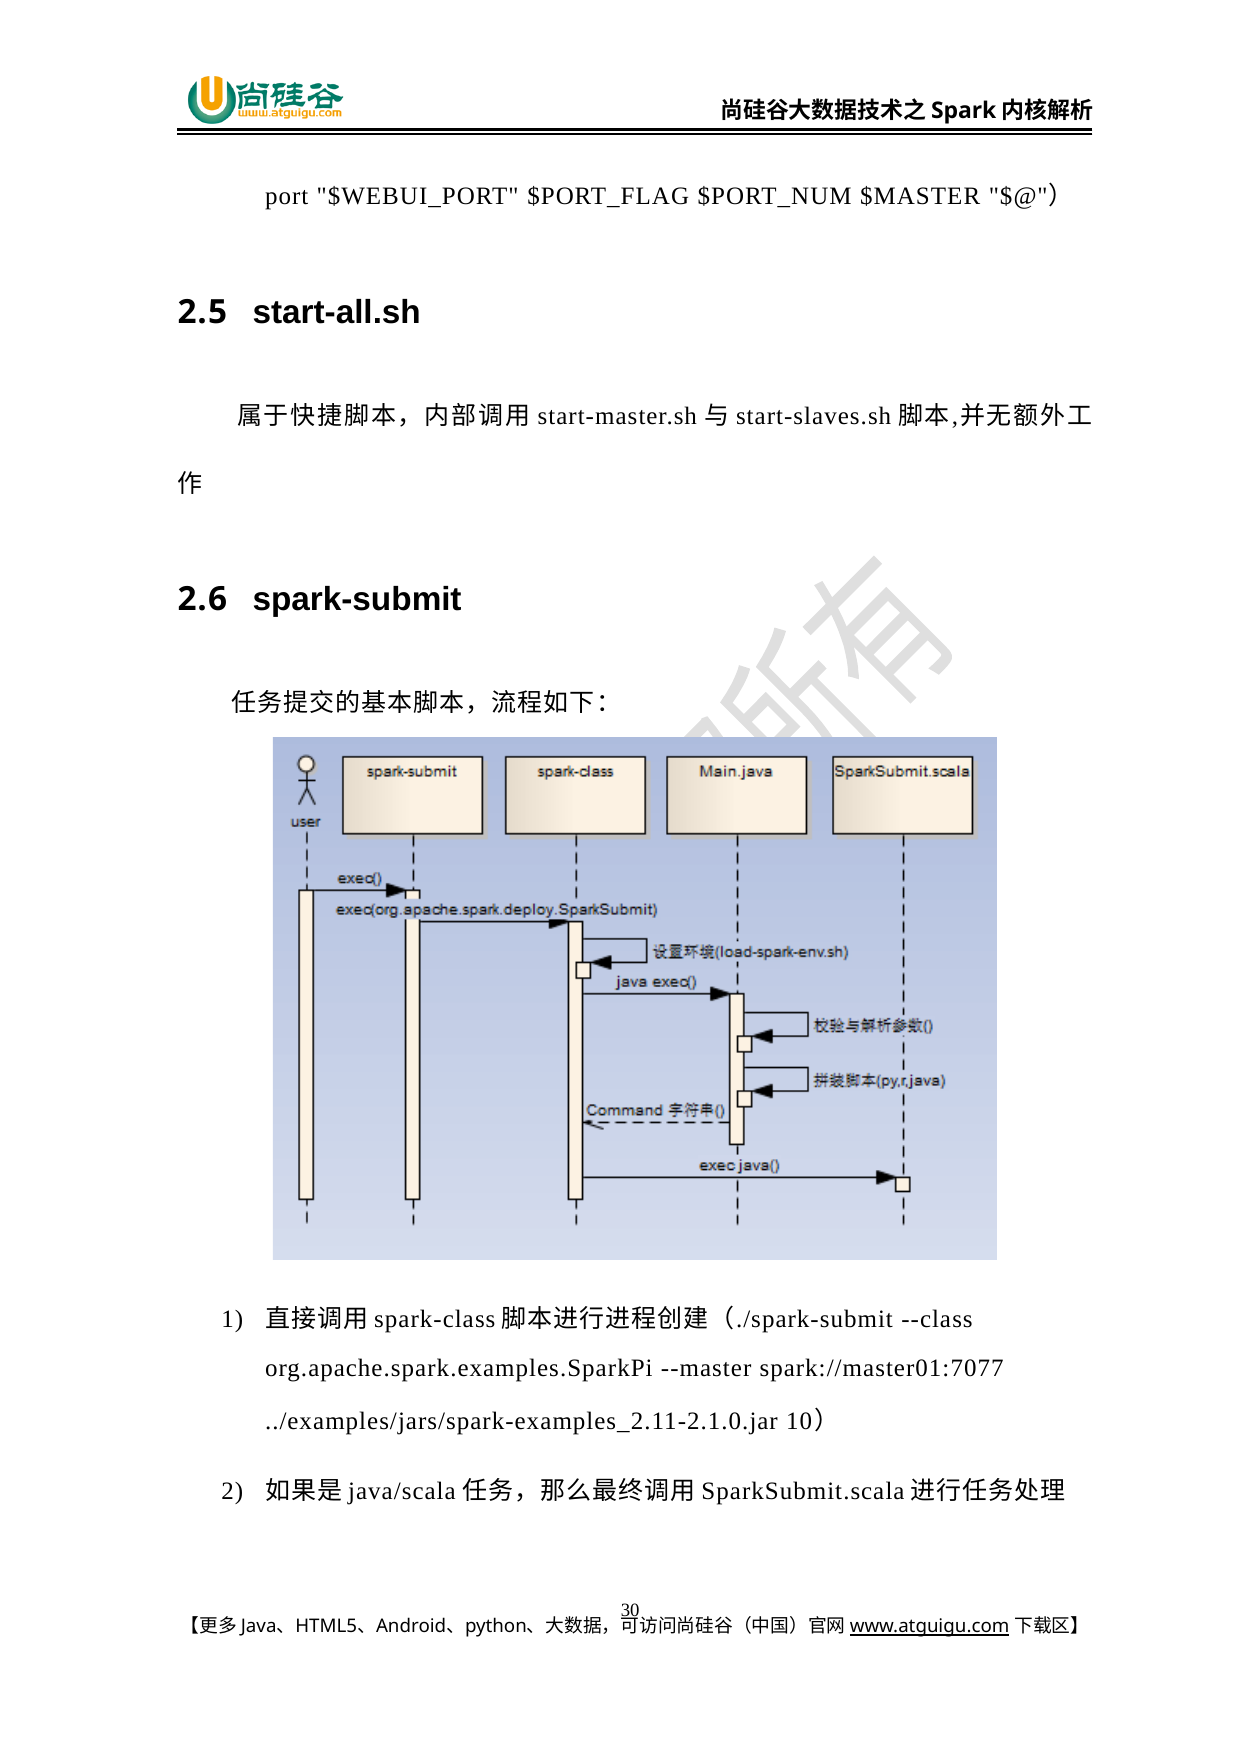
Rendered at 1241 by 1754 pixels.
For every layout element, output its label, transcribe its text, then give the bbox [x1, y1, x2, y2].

text 属于快捷脚本，内部调用start-master.sh与start-slaves.sh脚本,并无额外工作 [177, 379, 1092, 515]
subtitle start-all.sh [177, 276, 1092, 344]
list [221, 160, 1092, 228]
text 任务提交的基本脚本，流程如下： [177, 667, 1092, 735]
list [221, 1454, 1092, 1522]
picture [272, 737, 997, 1260]
subtitle spark-submit [177, 564, 1092, 632]
picture [177, 68, 362, 128]
list 直接调用spark-class脚本进行进程创建（./spark-submit --class org.apache.spark.examples.SparkPi --master spark://master01:7077 ../examples/jars/spark-examples_2.11-2.1.0.jar 10） [221, 1282, 1092, 1452]
